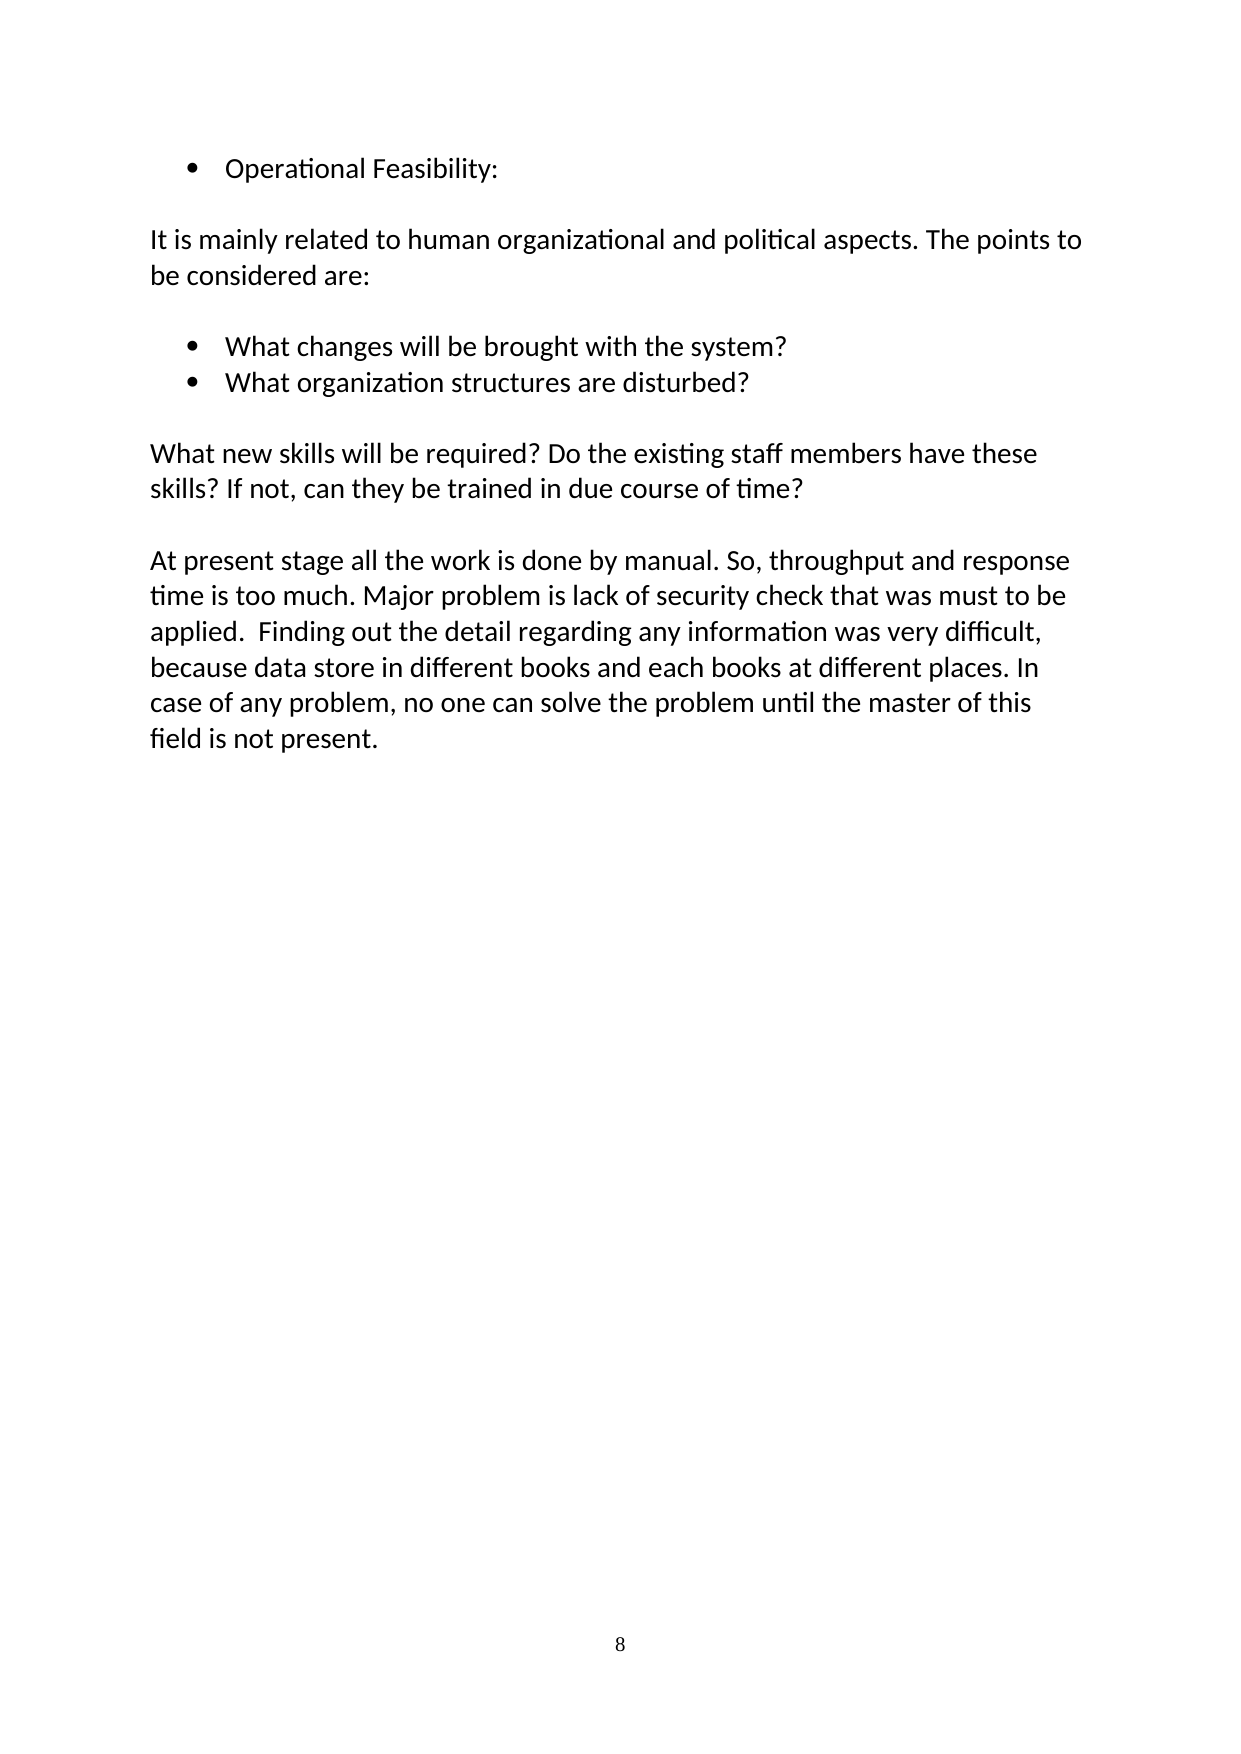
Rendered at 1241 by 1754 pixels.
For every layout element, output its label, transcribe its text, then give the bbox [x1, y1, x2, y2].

text What new skills will be required? Do the existing staff members have these skills? If not, can they be trained in due course of time? [150, 435, 1090, 506]
list Operational Feasibility: [187, 150, 1090, 186]
list What changes will be brought with the system? [187, 328, 1090, 364]
text It is mainly related to human organizational and political aspects. The points to be considered are: [150, 221, 1090, 292]
text At present stage all the work is done by manual. So, throughput and response time is too much. Major problem is lack of security check that was must to be applied. Finding out the detail regarding any information was very difficult, because data store in different books and each books at different places. In case of any problem, no one can solve the problem until the master of this field is not present. [150, 542, 1090, 756]
list What organization structures are disturbed? [187, 364, 1090, 399]
